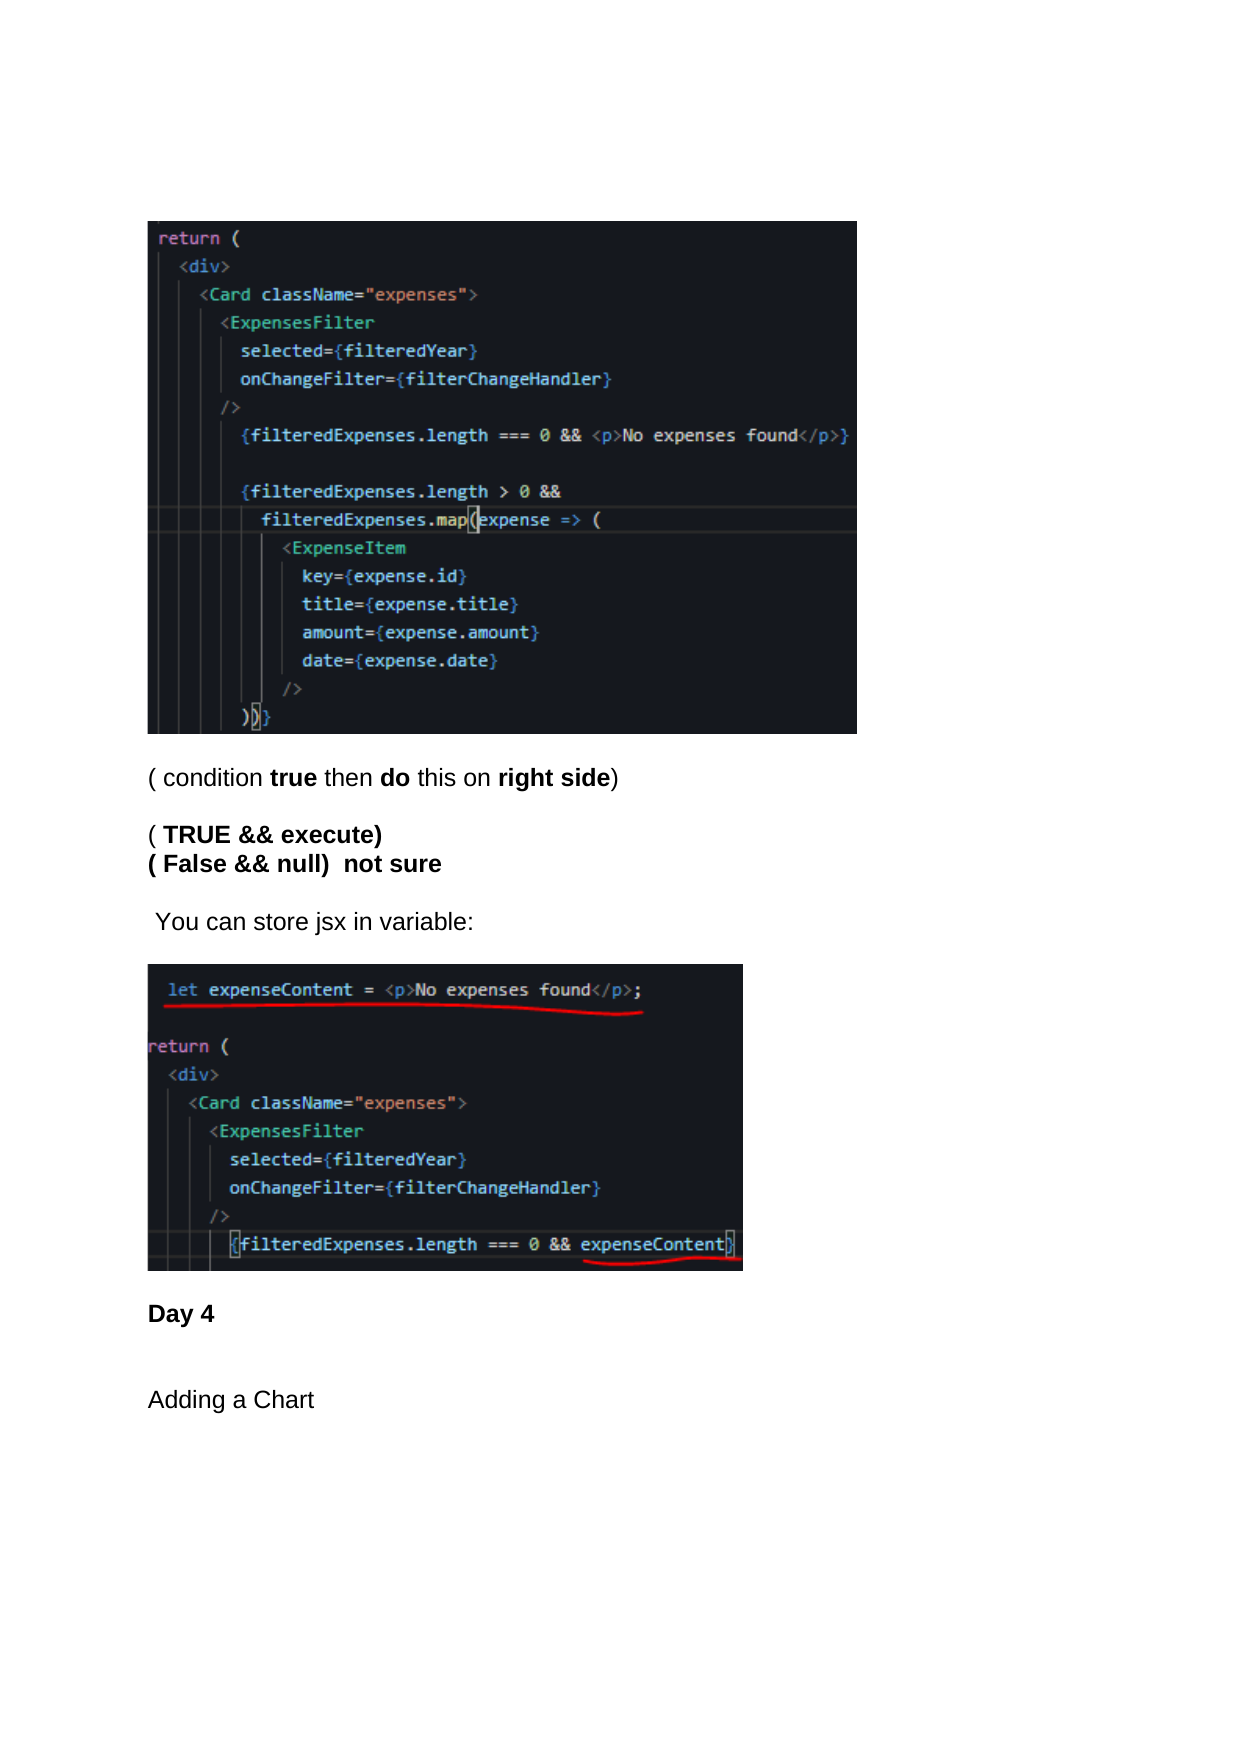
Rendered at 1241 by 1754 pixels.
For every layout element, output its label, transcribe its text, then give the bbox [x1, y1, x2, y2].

text Day 4 [148, 1299, 1093, 1328]
text You can store jsx in variable: [148, 907, 1093, 935]
text Adding a Chart [148, 1385, 1093, 1414]
picture [147, 964, 743, 1271]
text ( TRUE && execute) [148, 820, 1093, 849]
text ( False && null) not sure [148, 849, 1093, 878]
text ( condition true then do this on right side) [148, 763, 1093, 792]
picture [147, 221, 857, 734]
